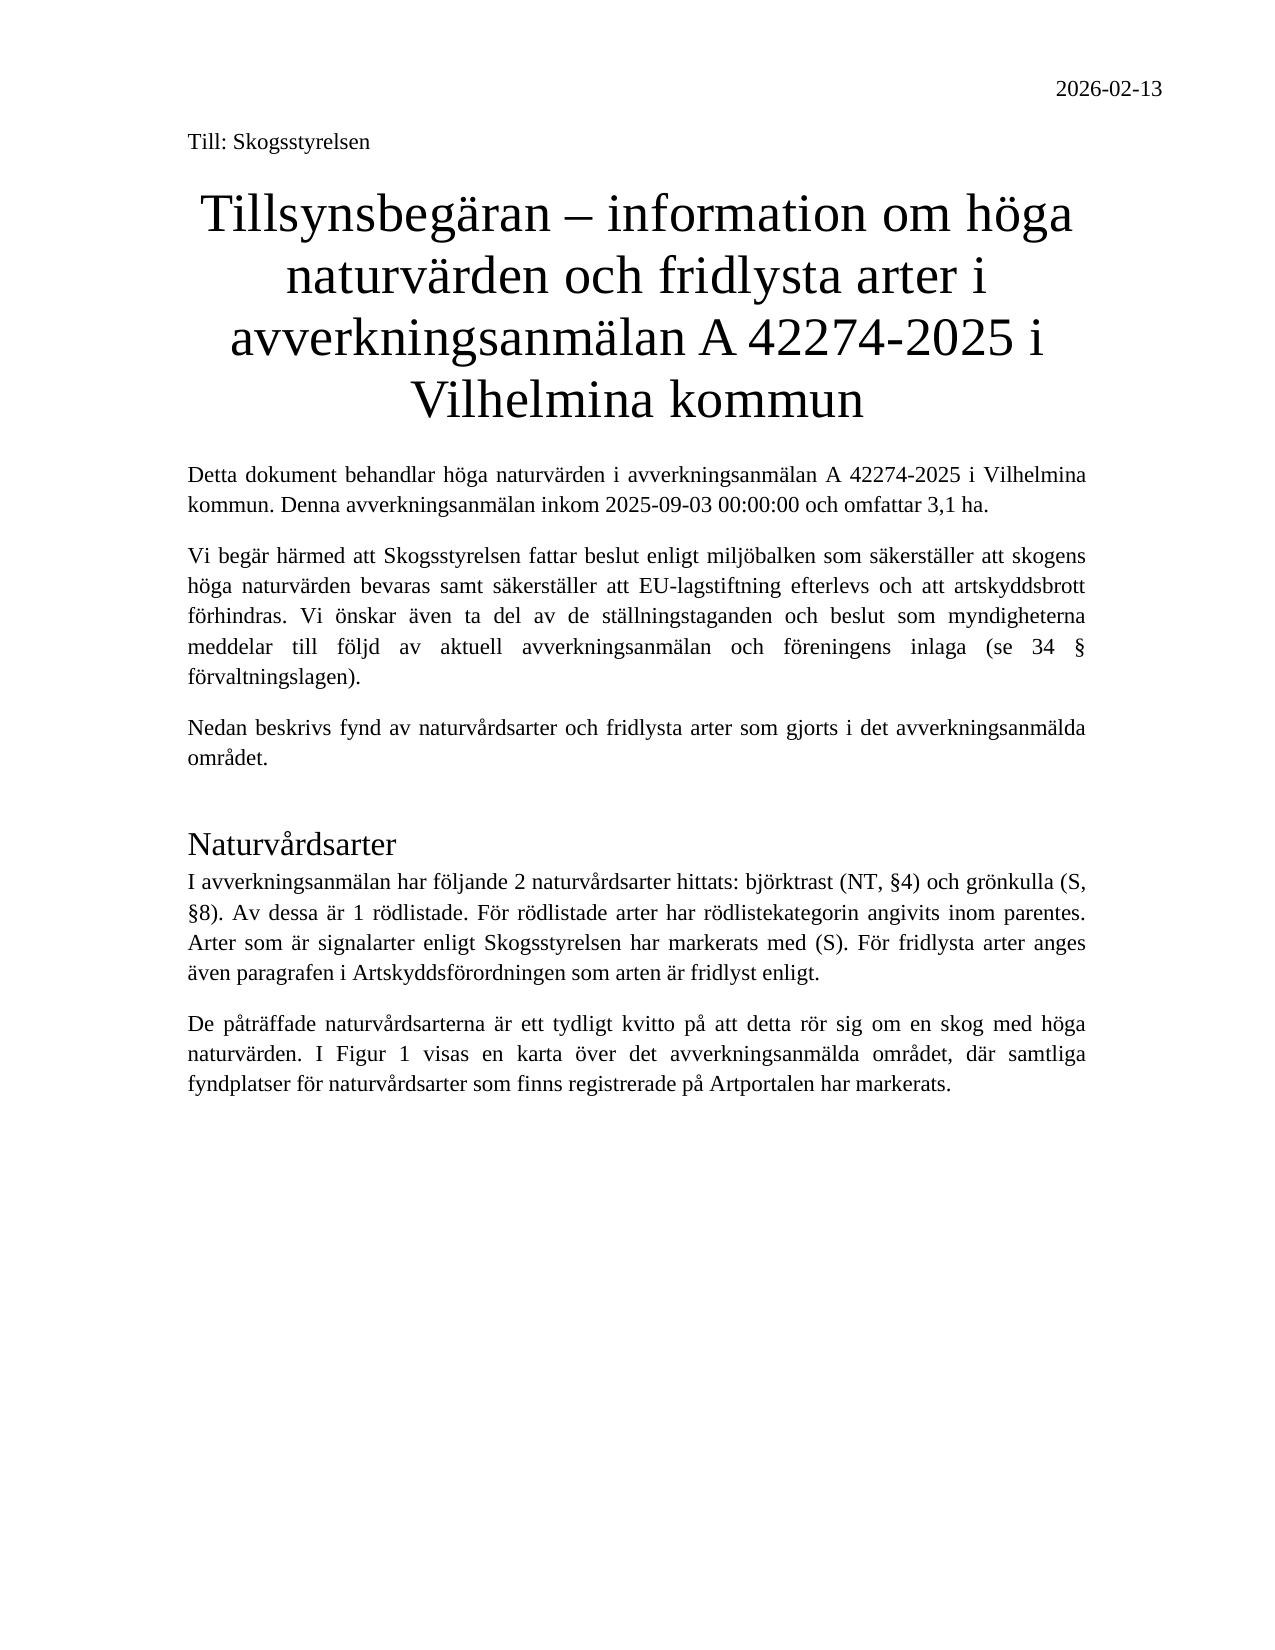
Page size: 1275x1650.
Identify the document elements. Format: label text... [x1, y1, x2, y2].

text I avverkningsanmälan har följande 2 naturvårdsarter hittats: björktrast (NT, §4) och grönkulla (S, §8). Av dessa är 1 rödlistade. För rödlistade arter har rödlistekategorin angivits inom parentes. Arter som är signalarter enligt Skogsstyrelsen har markerats med (S). För fridlysta arter anges även paragrafen i Artskyddsförordningen som arten är fridlyst enligt. [187, 868, 1087, 985]
text Nedan beskrivs fynd av naturvårdsarter och fridlysta arter som gjorts i det avverkningsanmälda området. [187, 714, 1087, 771]
text Vi begär härmed att Skogsstyrelsen fattar beslut enligt miljöbalken som säkerställer att skogens höga naturvärden bevaras samt säkerställer att EU-lagstiftning efterlevs och att artskyddsbrott förhindras. Vi önskar även ta del av de ställningstaganden och beslut som myndigheterna meddelar till följd av aktuell avverkningsanmälan och föreningens inlaga (se 34 § förvaltningslagen). [187, 542, 1087, 689]
text De påträffade naturvårdsarterna är ett tydligt kvitto på att detta rör sig om en skog med höga naturvärden. I Figur 1 visas en karta över det avverkningsanmälda området, där samtliga fyndplatser för naturvårdsarter som finns registrerade på Artportalen har markerats. [187, 1010, 1087, 1097]
title Tillsynsbegäran – information om höga naturvärden och fridlysta arter i avverkningsanmälan A 42274-2025 i Vilhelmina kommun [187, 180, 1087, 429]
text Detta dokument behandlar höga naturvärden i avverkningsanmälan A 42274-2025 i Vilhelmina kommun. Denna avverkningsanmälan inkom 2025-09-03 00:00:00 och omfattar 3,1 ha. [187, 461, 1087, 517]
subtitle Naturvårdsarter [187, 824, 1087, 863]
